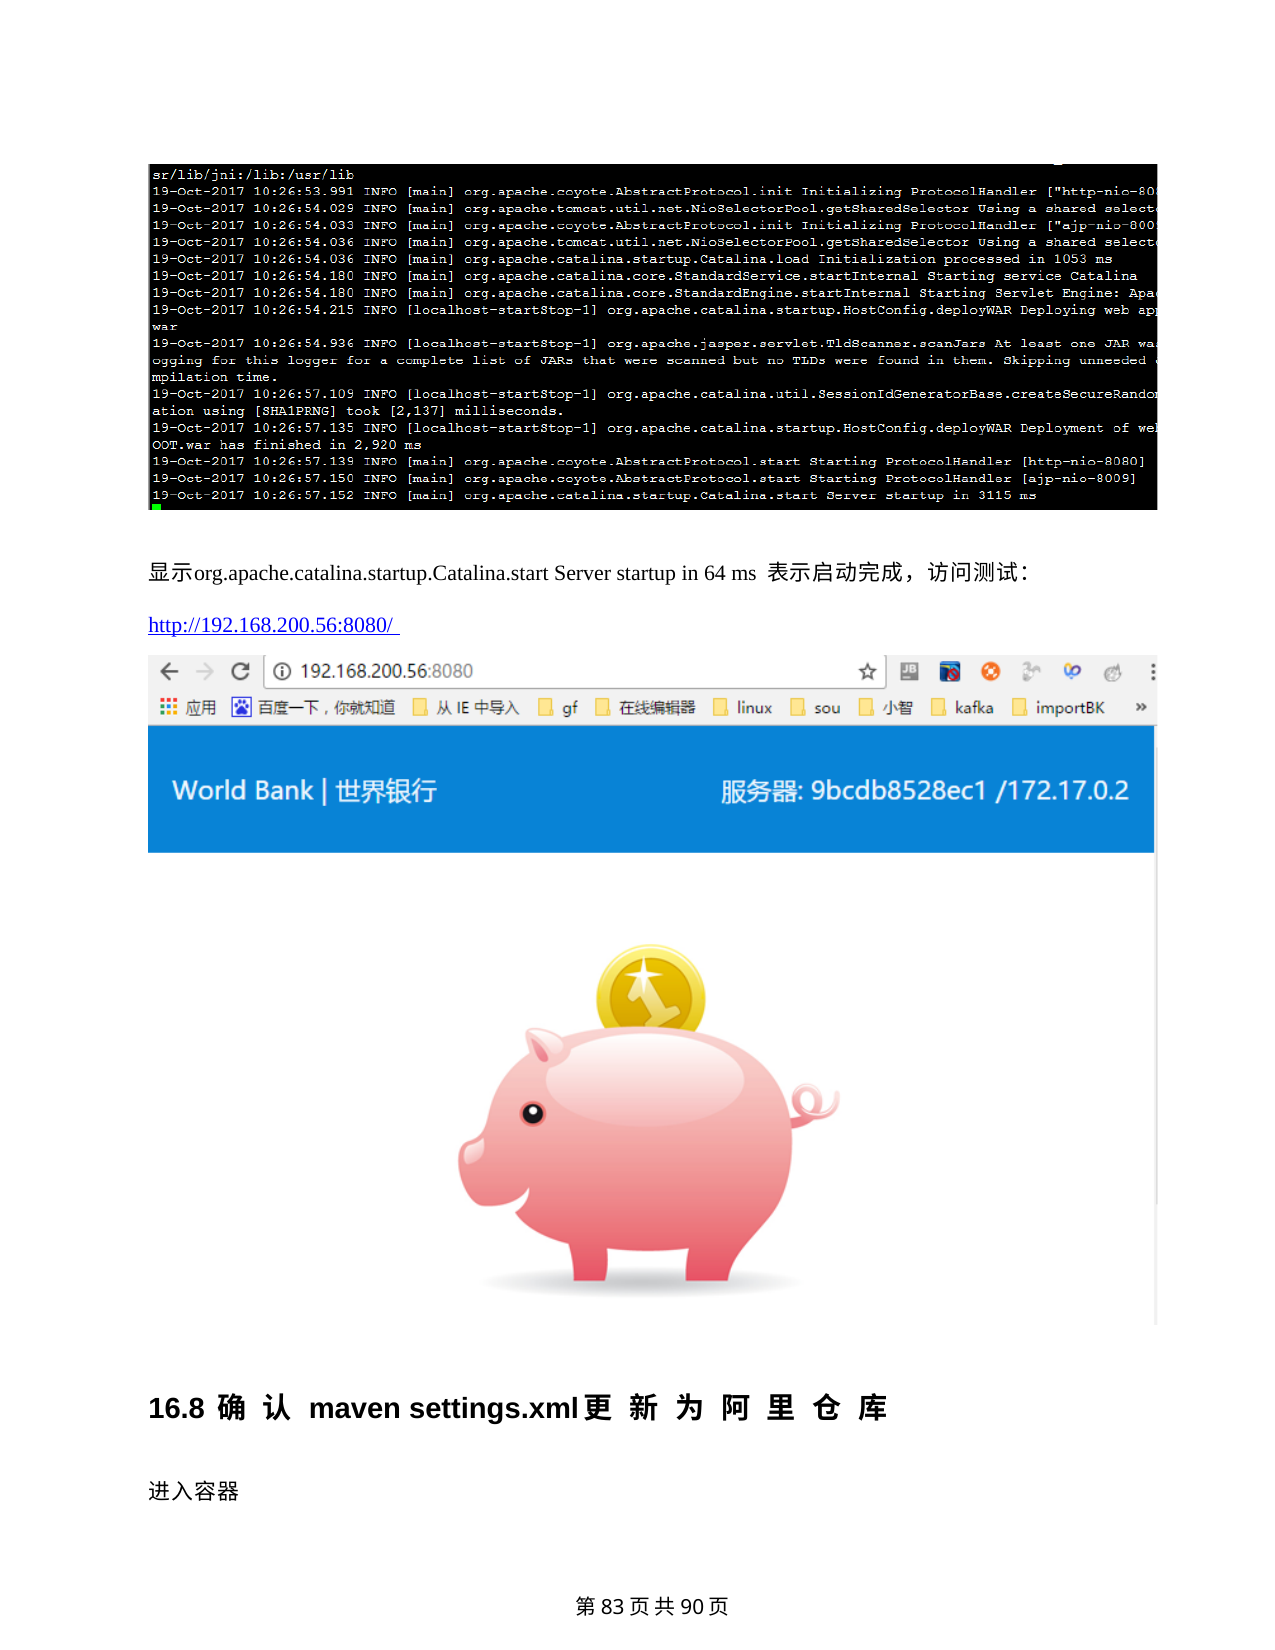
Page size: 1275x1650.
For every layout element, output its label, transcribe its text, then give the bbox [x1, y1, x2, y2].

text http://192.168.200.56:8080/ [148, 606, 1156, 643]
subtitle 确认maven settings.xml更新为阿里仓库 [148, 1368, 1156, 1443]
picture [148, 655, 1158, 1325]
text 显示org.apache.catalina.startup.Catalina.start Server startup in 64 ms表示启动完成，访问测试： [148, 552, 1156, 590]
picture [148, 164, 1158, 510]
text 进入容器 [148, 1471, 1156, 1508]
